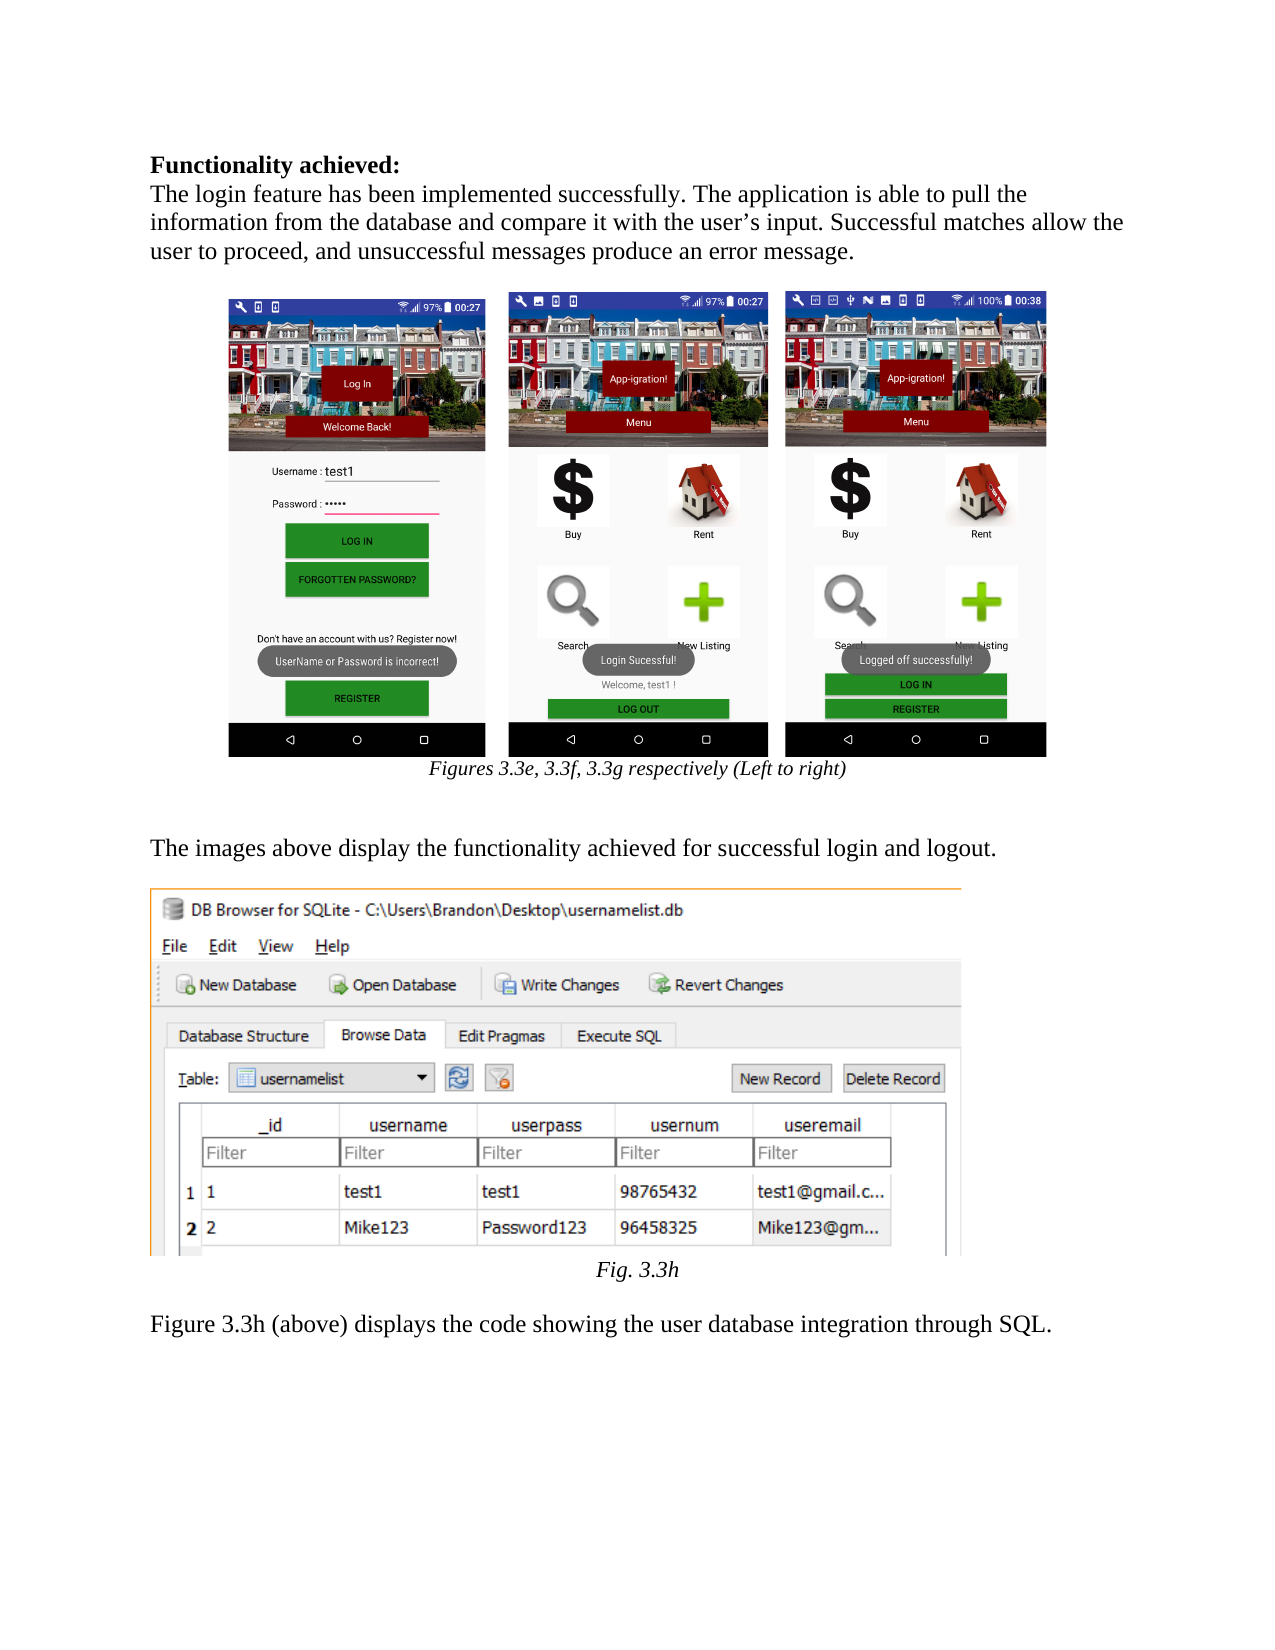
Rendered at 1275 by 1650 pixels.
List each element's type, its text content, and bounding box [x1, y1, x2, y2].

text Fig. 3.3h [150, 1256, 1125, 1282]
text Figure 3.3h (above) displays the code showing the user database integration through SQL. [150, 1309, 1125, 1337]
picture [228, 299, 486, 757]
picture [508, 292, 769, 757]
picture [785, 291, 1047, 757]
text Functionality achieved: [150, 150, 1125, 179]
text The images above display the functionality achieved for successful login and logout. [150, 833, 1125, 862]
text The login feature has been implemented successfully. The application is able to pull the information from the database and compare it with the user’s input. Successful matches allow the user to proceed, and unsuccessful messages produce an error message. [150, 179, 1125, 265]
picture [150, 888, 962, 1256]
text Figures 3.3e, 3.3f, 3.3g respectively (Left to right) [150, 756, 1125, 780]
